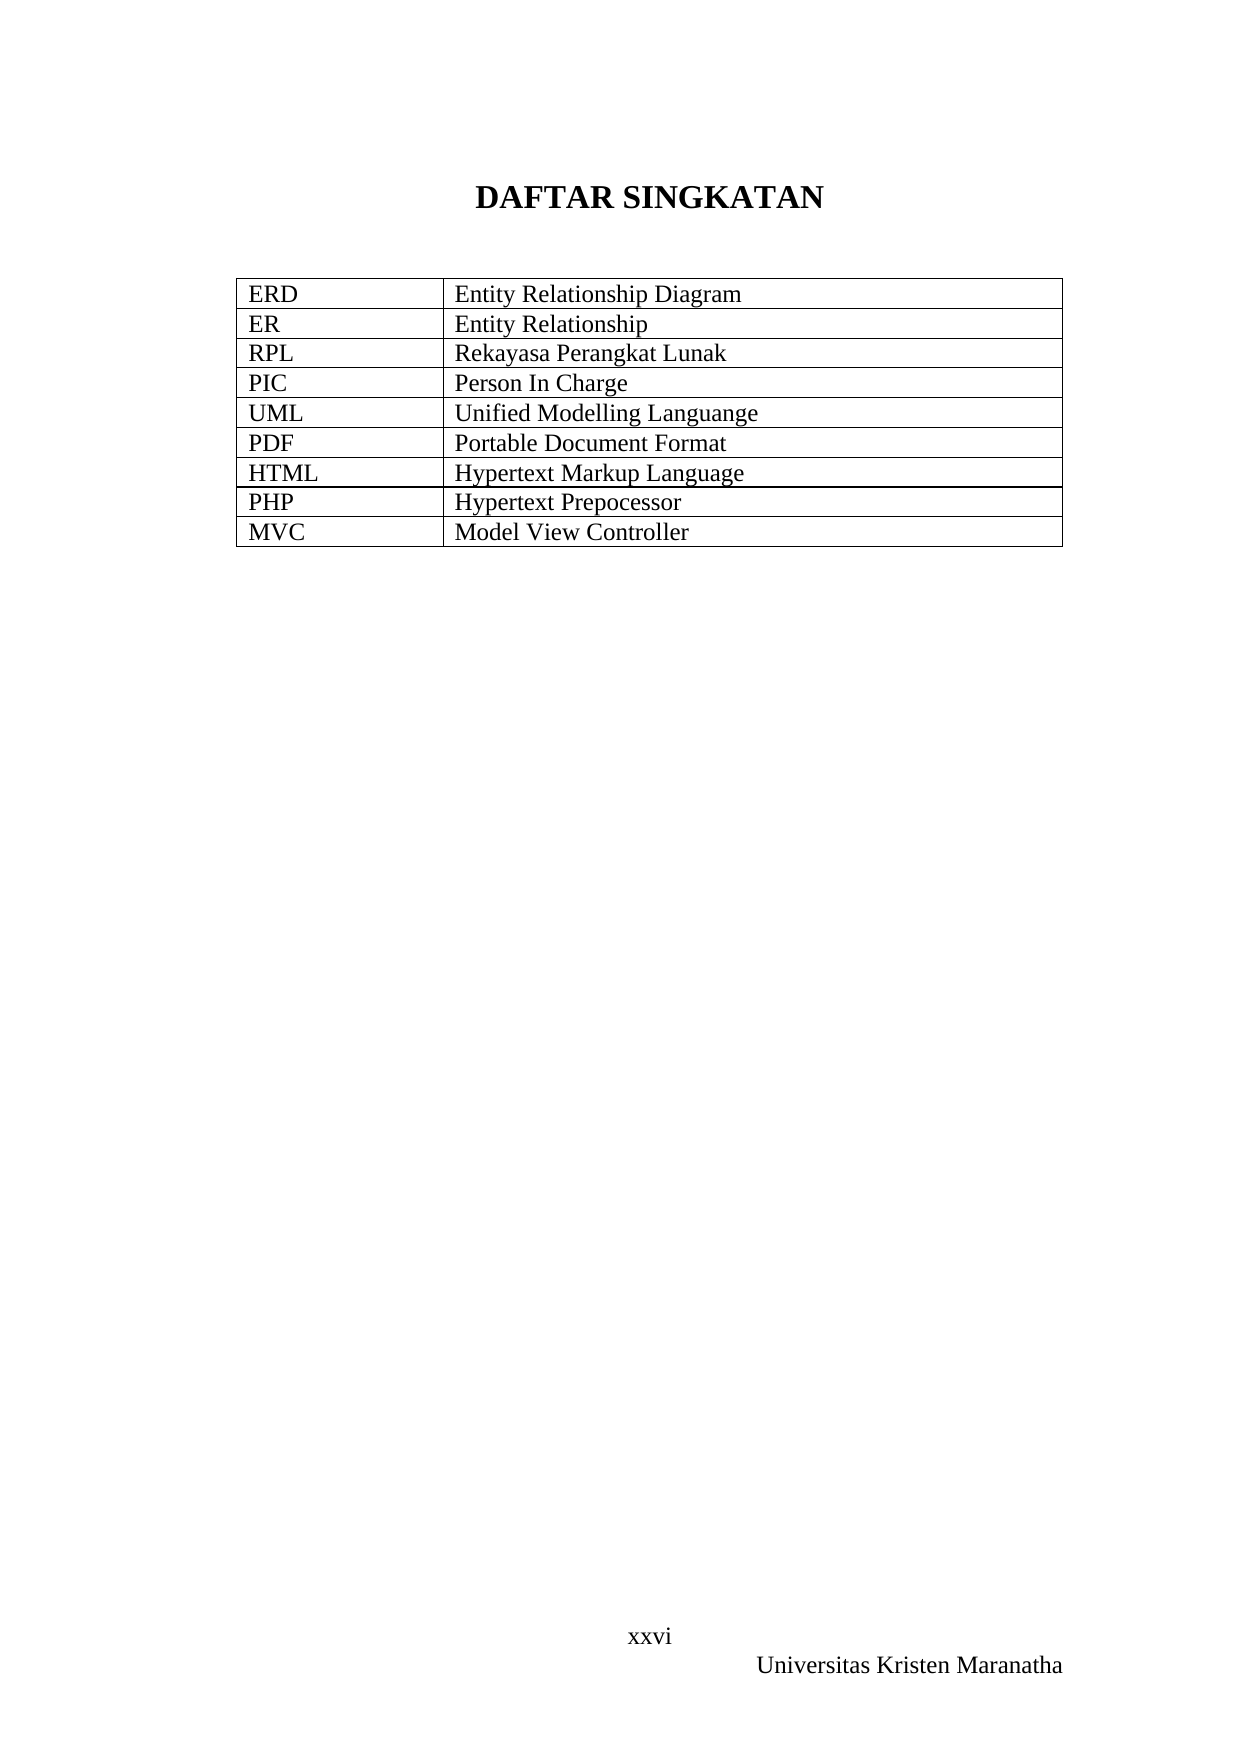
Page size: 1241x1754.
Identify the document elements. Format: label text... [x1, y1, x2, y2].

table_cell MVC [237, 517, 443, 546]
table_cell HTML [237, 458, 443, 486]
table_cell PIC [237, 368, 443, 397]
table_cell Hypertext Prepocessor [444, 488, 1062, 516]
table_cell Unified Modelling Languange [444, 398, 1062, 427]
table_cell UML [237, 398, 443, 427]
table_cell Person In Charge [444, 368, 1062, 397]
table_header ERD [237, 279, 443, 308]
subtitle DAFTAR SINGKATAN [236, 177, 1063, 216]
table_cell Rekayasa Perangkat Lunak [444, 339, 1062, 367]
table_cell Entity Relationship [444, 309, 1062, 337]
table_cell PHP [237, 488, 443, 516]
table_cell RPL [237, 339, 443, 367]
table_cell Portable Document Format [444, 428, 1062, 457]
table_cell PDF [237, 428, 443, 457]
table_cell Hypertext Markup Language [444, 458, 1062, 486]
table_cell ER [237, 309, 443, 337]
table_header Entity Relationship Diagram [444, 279, 1062, 308]
table_cell Model View Controller [444, 517, 1062, 546]
